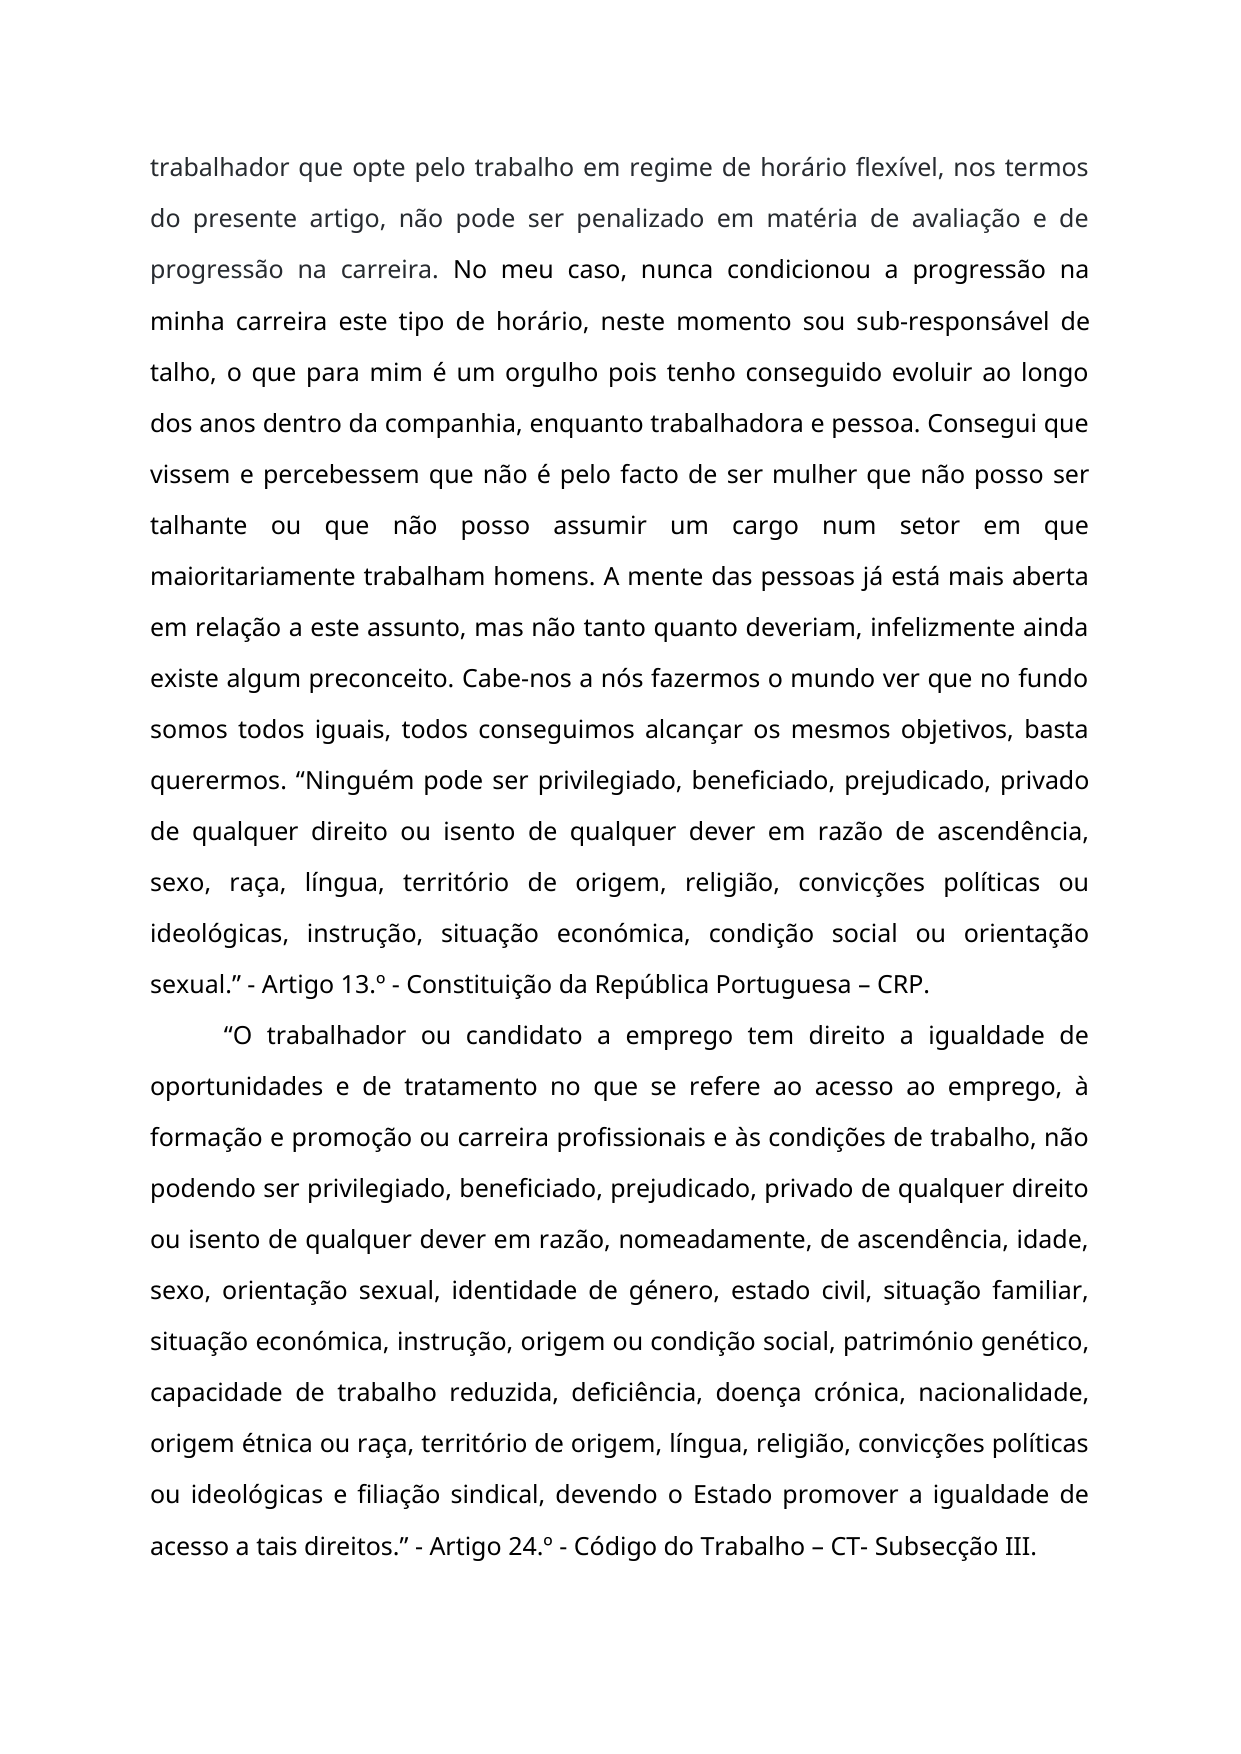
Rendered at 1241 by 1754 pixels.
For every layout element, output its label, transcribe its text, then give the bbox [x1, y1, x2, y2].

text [150, 150, 1090, 1001]
text “O trabalhador ou candidato a emprego tem direito a igualdade de oportunidades e de tratamento no que se refere ao acesso ao emprego, à formação e promoção ou carreira profissionais e às condições de trabalho, não podendo ser privilegiado, beneficiado, prejudicado, privado de qualquer direito ou isento de qualquer dever em razão, nomeadamente, de ascendência, idade, sexo, orientação sexual, identidade de género, estado civil, situação familiar, situação económica, instrução, origem ou condição social, património genético, capacidade de trabalho reduzida, deficiência, doença crónica, nacionalidade, origem étnica ou raça, território de origem, língua, religião, convicções políticas ou ideológicas e filiação sindical, devendo o Estado promover a igualdade de acesso a tais direitos.” - Artigo 24.º - Código do Trabalho – CT- Subsecção III. [150, 1018, 1090, 1562]
